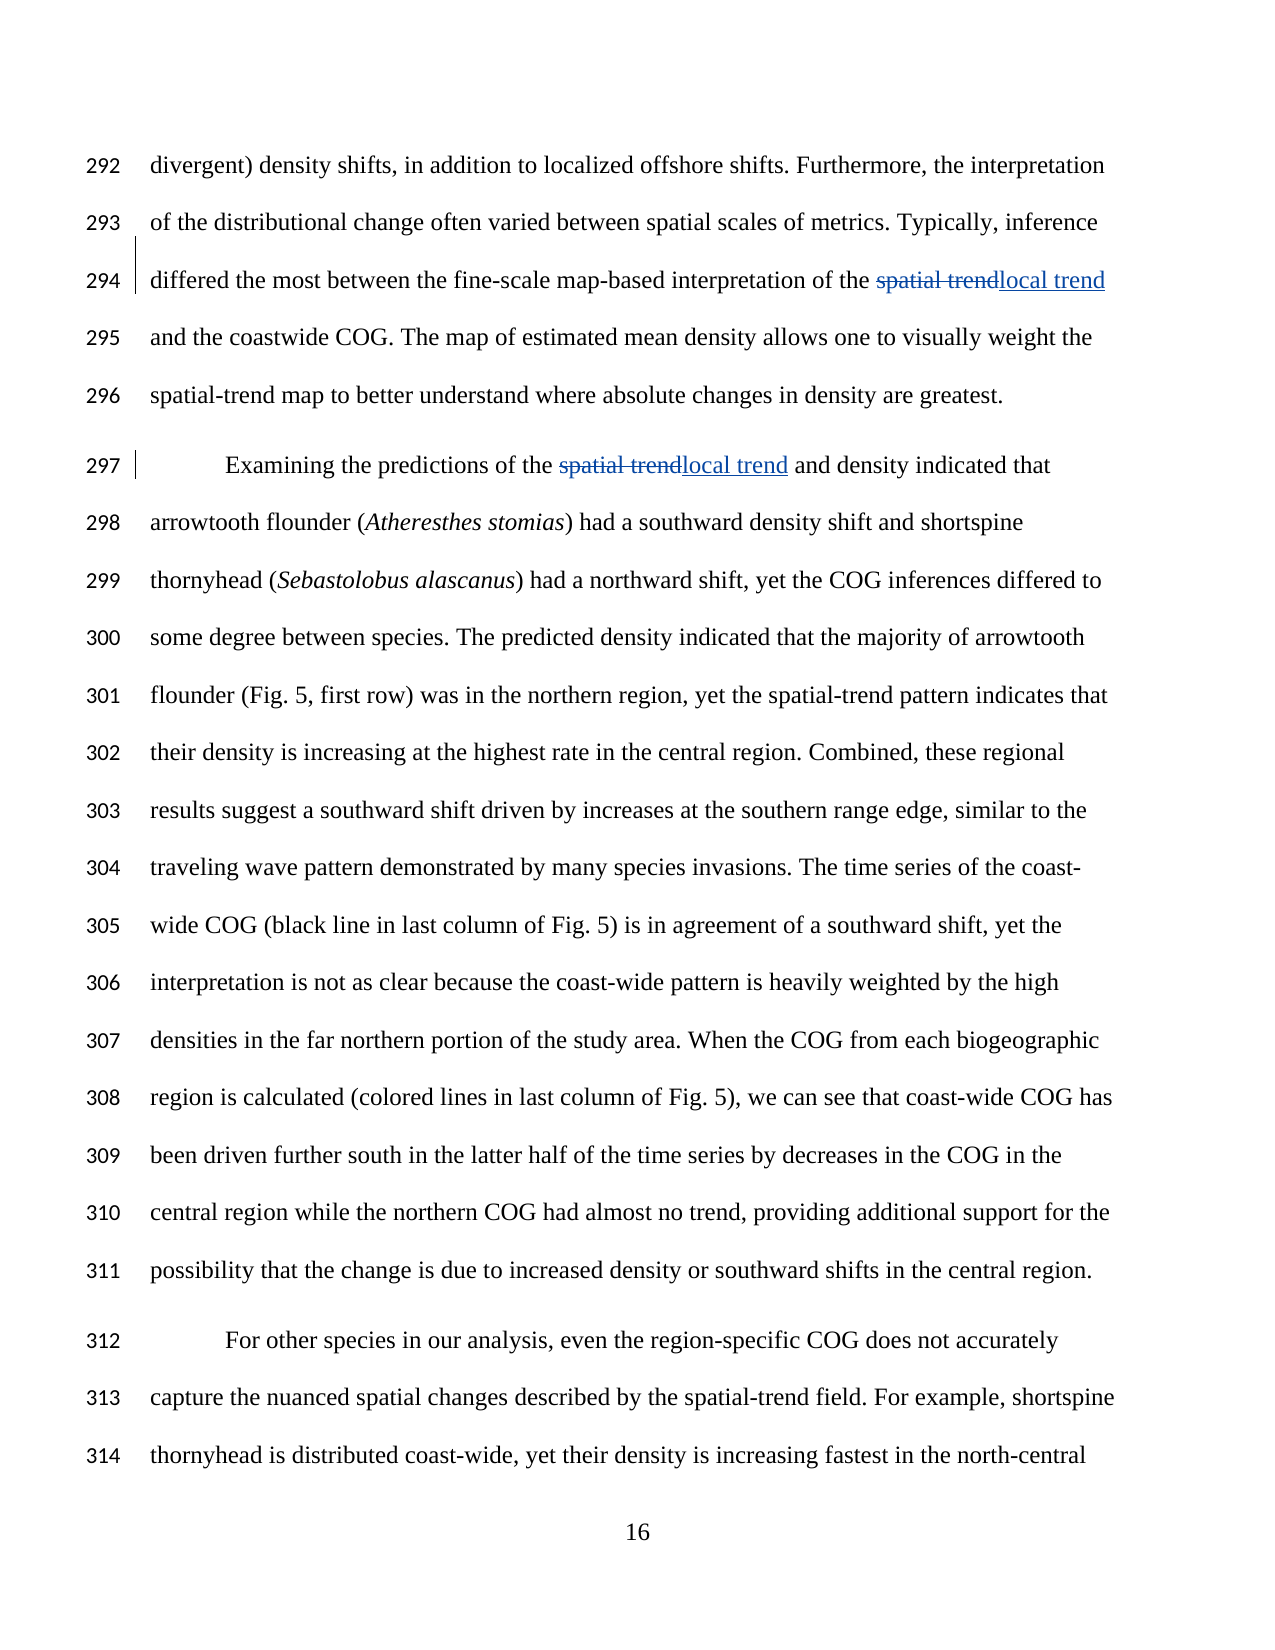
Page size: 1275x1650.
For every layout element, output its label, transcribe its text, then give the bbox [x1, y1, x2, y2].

text Examining the predictions of the and density indicated that arrowtooth flounder (Atheresthes stomias) had a southward density shift and shortspine thornyhead (Sebastolobus alascanus) had a northward shift, yet the COG inferences differed to some degree between species. The predicted density indicated that the majority of arrowtooth flounder (Fig. 5, first row) was in the northern region, yet the spatial-trend pattern indicates that their density is increasing at the highest rate in the central region. Combined, these regional results suggest a southward shift driven by increases at the southern range edge, similar to the traveling wave pattern demonstrated by many species invasions. The time series of the coast-wide COG (black line in last column of Fig. 5) is in agreement of a southward shift, yet the interpretation is not as clear because the coast-wide pattern is heavily weighted by the high densities in the far northern portion of the study area. When the COG from each biogeographic region is calculated (colored lines in last column of Fig. 5), we can see that coast-wide COG has been driven further south in the latter half of the time series by decreases in the COG in the central region while the northern COG had almost no trend, providing additional support for the possibility that the change is due to increased density or southward shifts in the central region. [150, 450, 1125, 1284]
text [150, 150, 1125, 409]
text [150, 1325, 1125, 1469]
